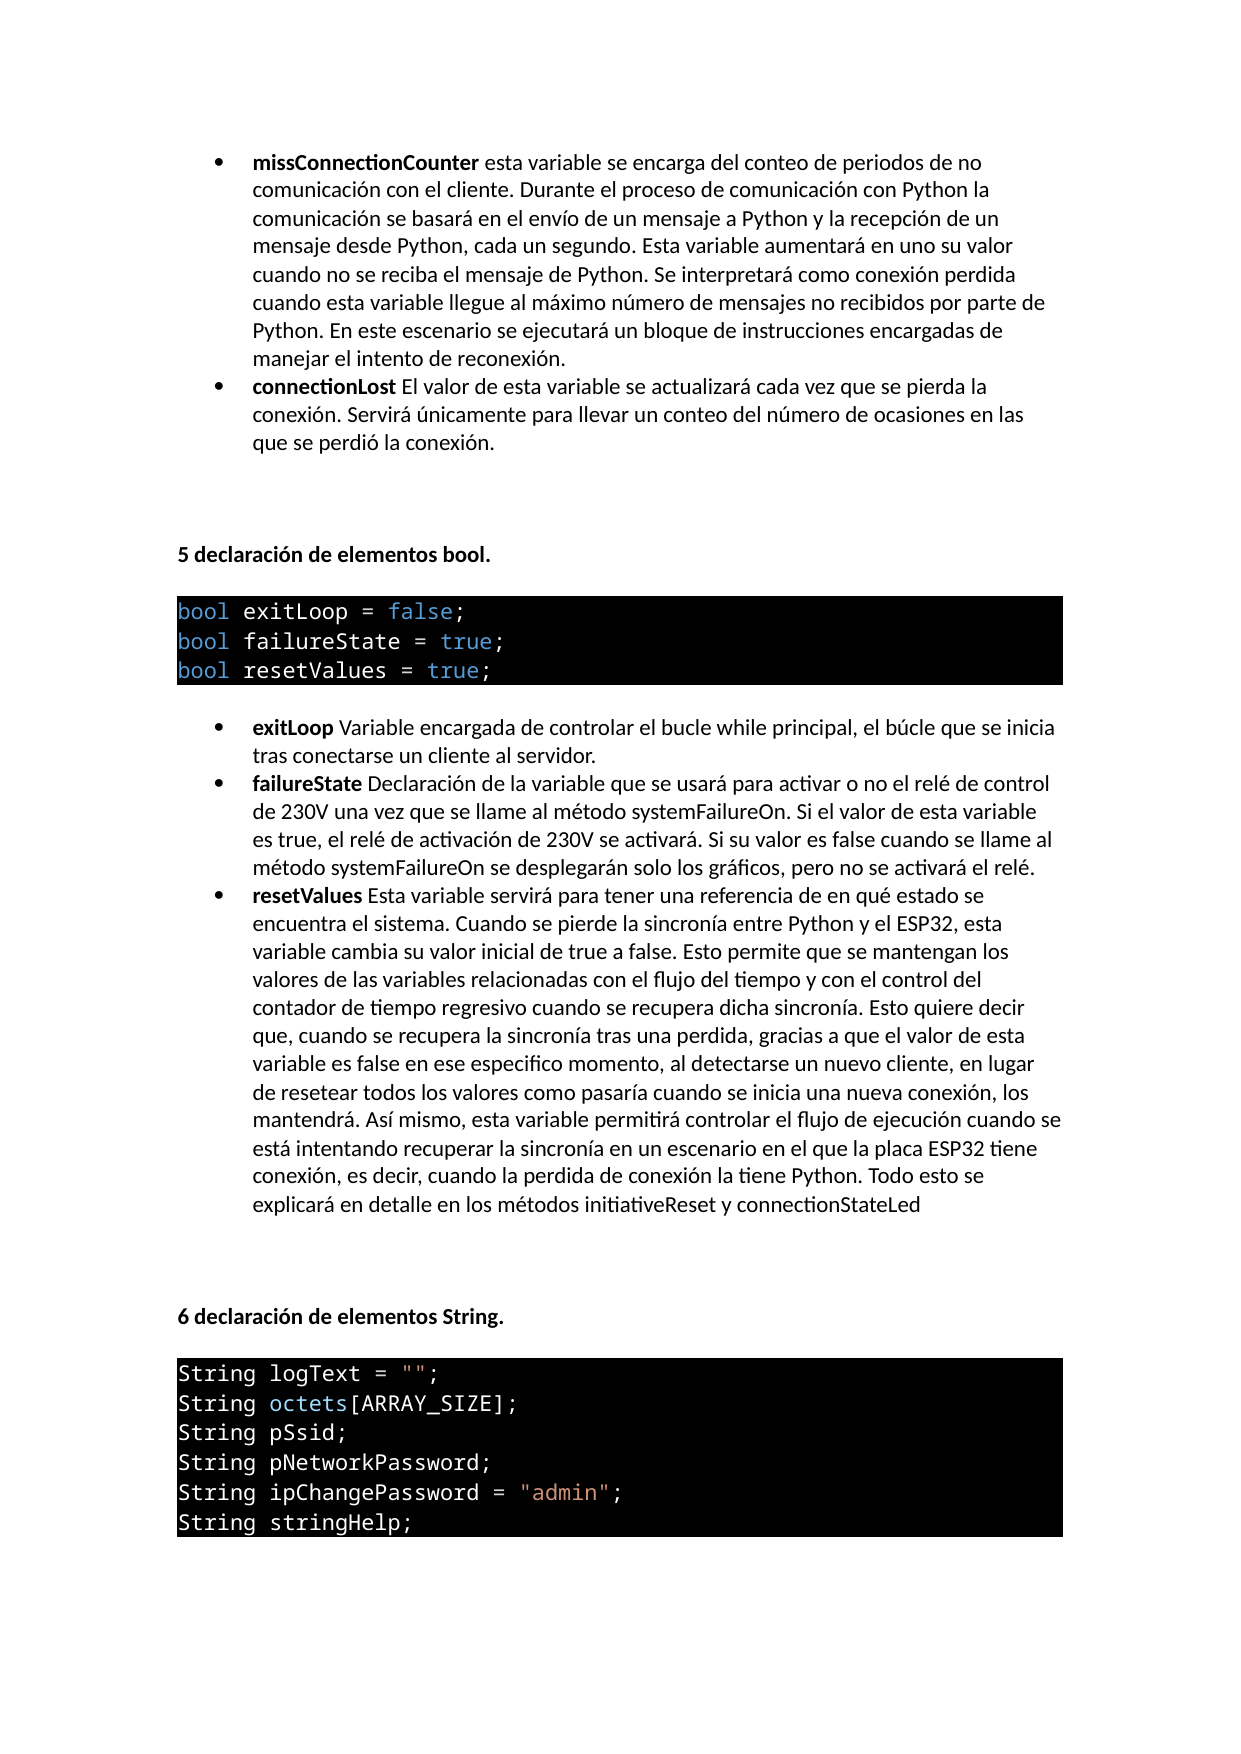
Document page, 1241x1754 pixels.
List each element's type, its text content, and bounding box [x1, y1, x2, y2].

text 5 declaración de elementos bool. [177, 540, 1063, 568]
list connectionLost El valor de esta variable se actualizará cada vez que se pierda la conexión. Servirá únicamente para llevar un conteo del número de ocasiones en las que se perdió la conexión. [215, 372, 1063, 456]
text String stringHelp; [177, 1507, 1063, 1537]
list missConnectionCounter esta variable se encarga del conteo de periodos de no comunicación con el cliente. Durante el proceso de comunicación con Python la comunicación se basará en el envío de un mensaje a Python y la recepción de un mensaje desde Python, cada un segundo. Esta variable aumentará en uno su valor cuando no se reciba el mensaje de Python. Se interpretará como conexión perdida cuando esta variable llegue al máximo número de mensajes no recibidos por parte de Python. En este escenario se ejecutará un bloque de instrucciones encargadas de manejar el intento de reconexión. [215, 148, 1063, 372]
text bool resetValues = true; [177, 656, 1063, 685]
list resetValues Esta variable servirá para tener una referencia de en qué estado se encuentra el sistema. Cuando se pierde la sincronía entre Python y el ESP32, esta variable cambia su valor inicial de true a false. Esto permite que se mantengan los valores de las variables relacionadas con el flujo del tiempo y con el control del contador de tiempo regresivo cuando se recupera dicha sincronía. Esto quiere decir que, cuando se recupera la sincronía tras una perdida, gracias a que el valor de esta variable es false en ese especifico momento, al detectarse un nuevo cliente, en lugar de resetear todos los valores como pasaría cuando se inicia una nueva conexión, los mantendrá. Así mismo, esta variable permitirá controlar el flujo de ejecución cuando se está intentando recuperar la sincronía en un escenario en el que la placa ESP32 tiene conexión, es decir, cuando la perdida de conexión la tiene Python. Todo esto se explicará en detalle en los métodos initiativeReset y connectionStateLed [215, 881, 1063, 1218]
text String pNetworkPassword; [177, 1447, 1063, 1477]
list failureState Declaración de la variable que se usará para activar o no el relé de control de 230V una vez que se llame al método systemFailureOn. Si el valor de esta variable es true, el relé de activación de 230V se activará. Si su valor es false cuando se llame al método systemFailureOn se desplegarán solo los gráficos, pero no se activará el relé. [215, 769, 1063, 881]
text String octets[ARRAY_SIZE]; [177, 1388, 1063, 1417]
text String ipChangePassword = "admin"; [177, 1477, 1063, 1507]
text String pSsid; [177, 1417, 1063, 1447]
text bool exitLoop = false; [177, 596, 1063, 626]
list exitLoop Variable encargada de controlar el bucle while principal, el búcle que se inicia tras conectarse un cliente al servidor. [215, 713, 1063, 769]
text String logText = ""; [177, 1358, 1063, 1388]
text 6 declaración de elementos String. [177, 1302, 1063, 1330]
text bool failureState = true; [177, 626, 1063, 656]
